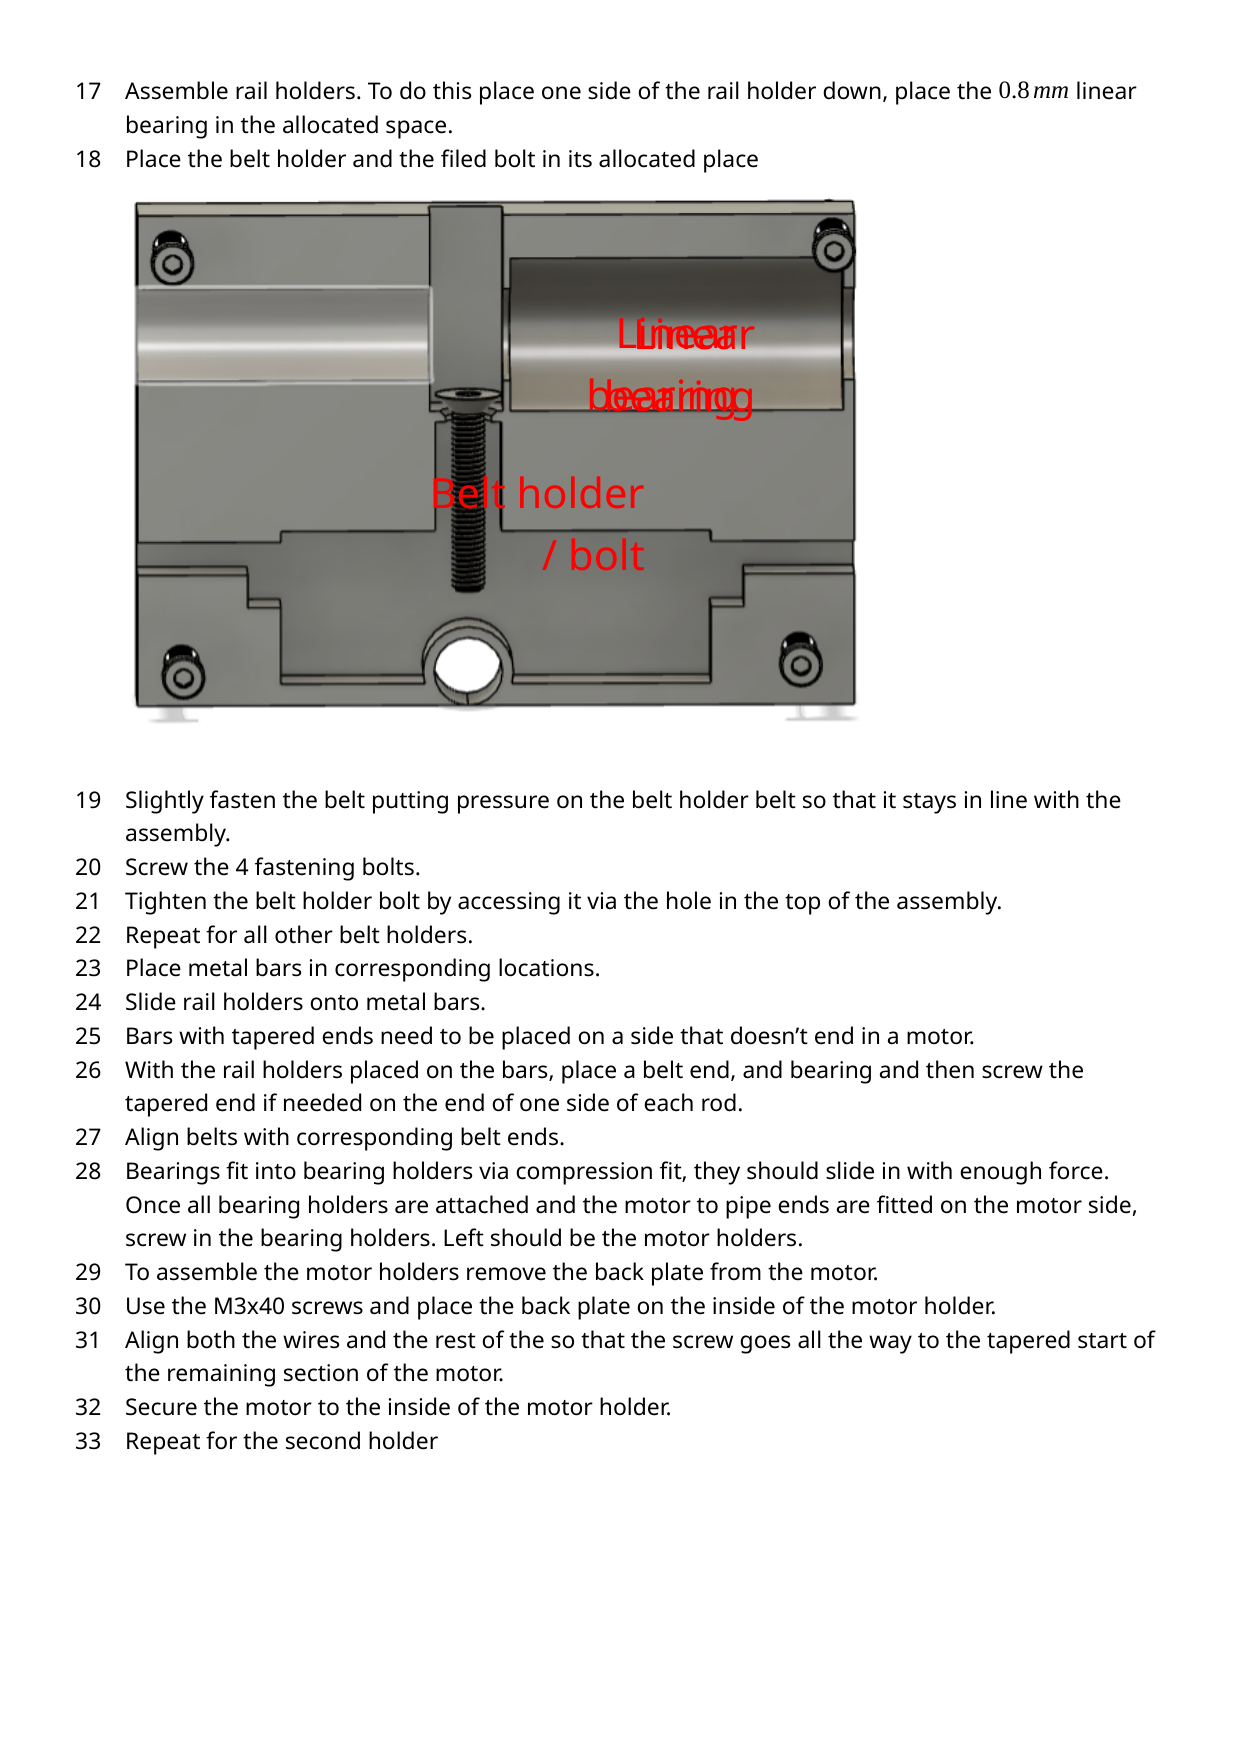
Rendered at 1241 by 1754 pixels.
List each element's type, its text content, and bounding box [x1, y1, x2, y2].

list Repeat for the second holder [75, 1425, 1165, 1456]
list Repeat for all other belt holders. [75, 918, 1165, 950]
list Screw the 4 fastening bolts. [75, 851, 1165, 882]
list To assemble the motor holders remove the back plate from the motor. [75, 1256, 1165, 1287]
list Bearings fit into bearing holders via compression fit, they should slide in with enough force. Once all bearing holders are attached and the motor to pipe ends are fitted on the motor side, screw in the bearing holders. Left should be the motor holders. [75, 1155, 1165, 1253]
list Slightly fasten the belt putting pressure on the belt holder belt so that it stays in line with the assembly. [75, 783, 1165, 848]
list Secure the motor to the inside of the motor holder. [75, 1391, 1165, 1422]
list Bars with tapered ends need to be placed on a side that doesn’t end in a motor. [75, 1020, 1165, 1051]
list Tighten the belt holder bolt by accessing it via the hole in the top of the assembly. [75, 885, 1165, 916]
list With the rail holders placed on the bars, place a belt end, and bearing and then screw the tapered end if needed on the end of one side of each rod. [75, 1053, 1165, 1118]
list Align both the wires and the rest of the so that the screw goes all the way to the tapered start of the remaining section of the motor. [75, 1323, 1165, 1388]
list Place metal bars in corresponding locations. [75, 952, 1165, 983]
list Use the M3x40 screws and place the back plate on the inside of the motor holder. [75, 1290, 1165, 1321]
list Assemble rail holders. To do this place one side of the rail holder down, place the linear bearing in the allocated space. [75, 75, 1165, 140]
picture [125, 176, 877, 781]
list Align belts with corresponding belt ends. [75, 1121, 1165, 1152]
list Slide rail holders onto metal bars. [75, 986, 1165, 1017]
